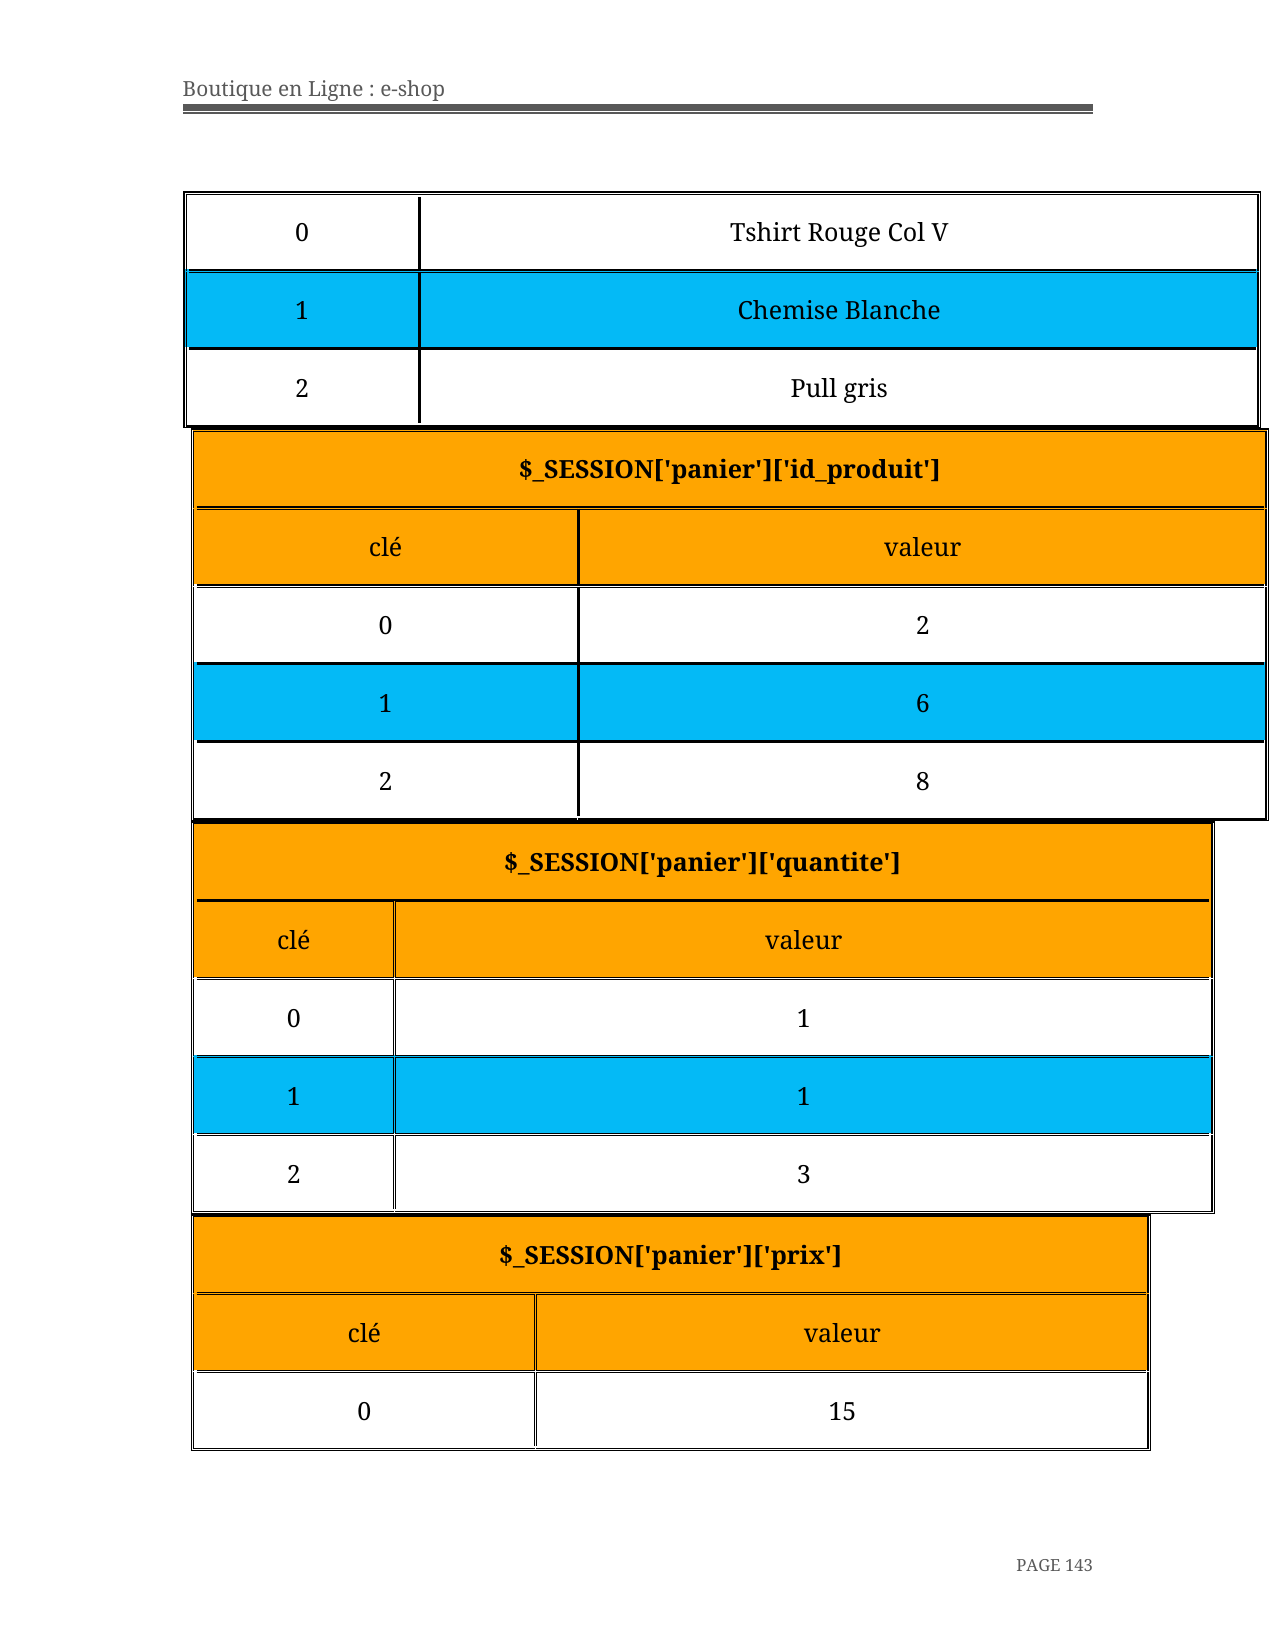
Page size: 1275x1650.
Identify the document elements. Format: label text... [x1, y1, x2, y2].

table_cell 2 [580, 584, 1266, 662]
table_cell 0 [187, 195, 419, 269]
table_cell clé [194, 899, 393, 977]
table_header $_SESSION['panier']['prix'] [194, 1217, 1147, 1292]
table_cell valeur [536, 1292, 1149, 1370]
table_cell clé [194, 506, 577, 584]
table_cell 1 [395, 977, 1213, 1055]
table_cell Pull gris [419, 347, 1257, 425]
table_cell Chemise Blanche [421, 269, 1258, 347]
table_cell 3 [395, 1133, 1213, 1211]
table_cell 1 [187, 269, 418, 347]
table_cell Tshirt Rouge Col V [419, 195, 1257, 269]
table_cell clé [193, 1292, 536, 1370]
table_cell valeur [580, 506, 1266, 584]
table_cell 2 [194, 740, 578, 818]
table_cell 8 [578, 740, 1265, 818]
table_header $_SESSION['panier']['quantite'] [194, 824, 1211, 899]
table_cell valeur [396, 899, 1211, 977]
table_cell 2 [187, 347, 419, 425]
table_cell 15 [536, 1370, 1149, 1448]
table_cell 0 [193, 977, 395, 1055]
table_cell 2 [193, 1133, 395, 1211]
table_cell 1 [193, 1055, 395, 1133]
table_cell 6 [580, 662, 1265, 740]
table_header $_SESSION['panier']['id_produit'] [194, 432, 1265, 506]
table_cell 1 [194, 662, 577, 740]
table_cell 0 [193, 1370, 536, 1448]
table_cell 0 [194, 584, 577, 662]
table_cell 1 [395, 1055, 1213, 1133]
